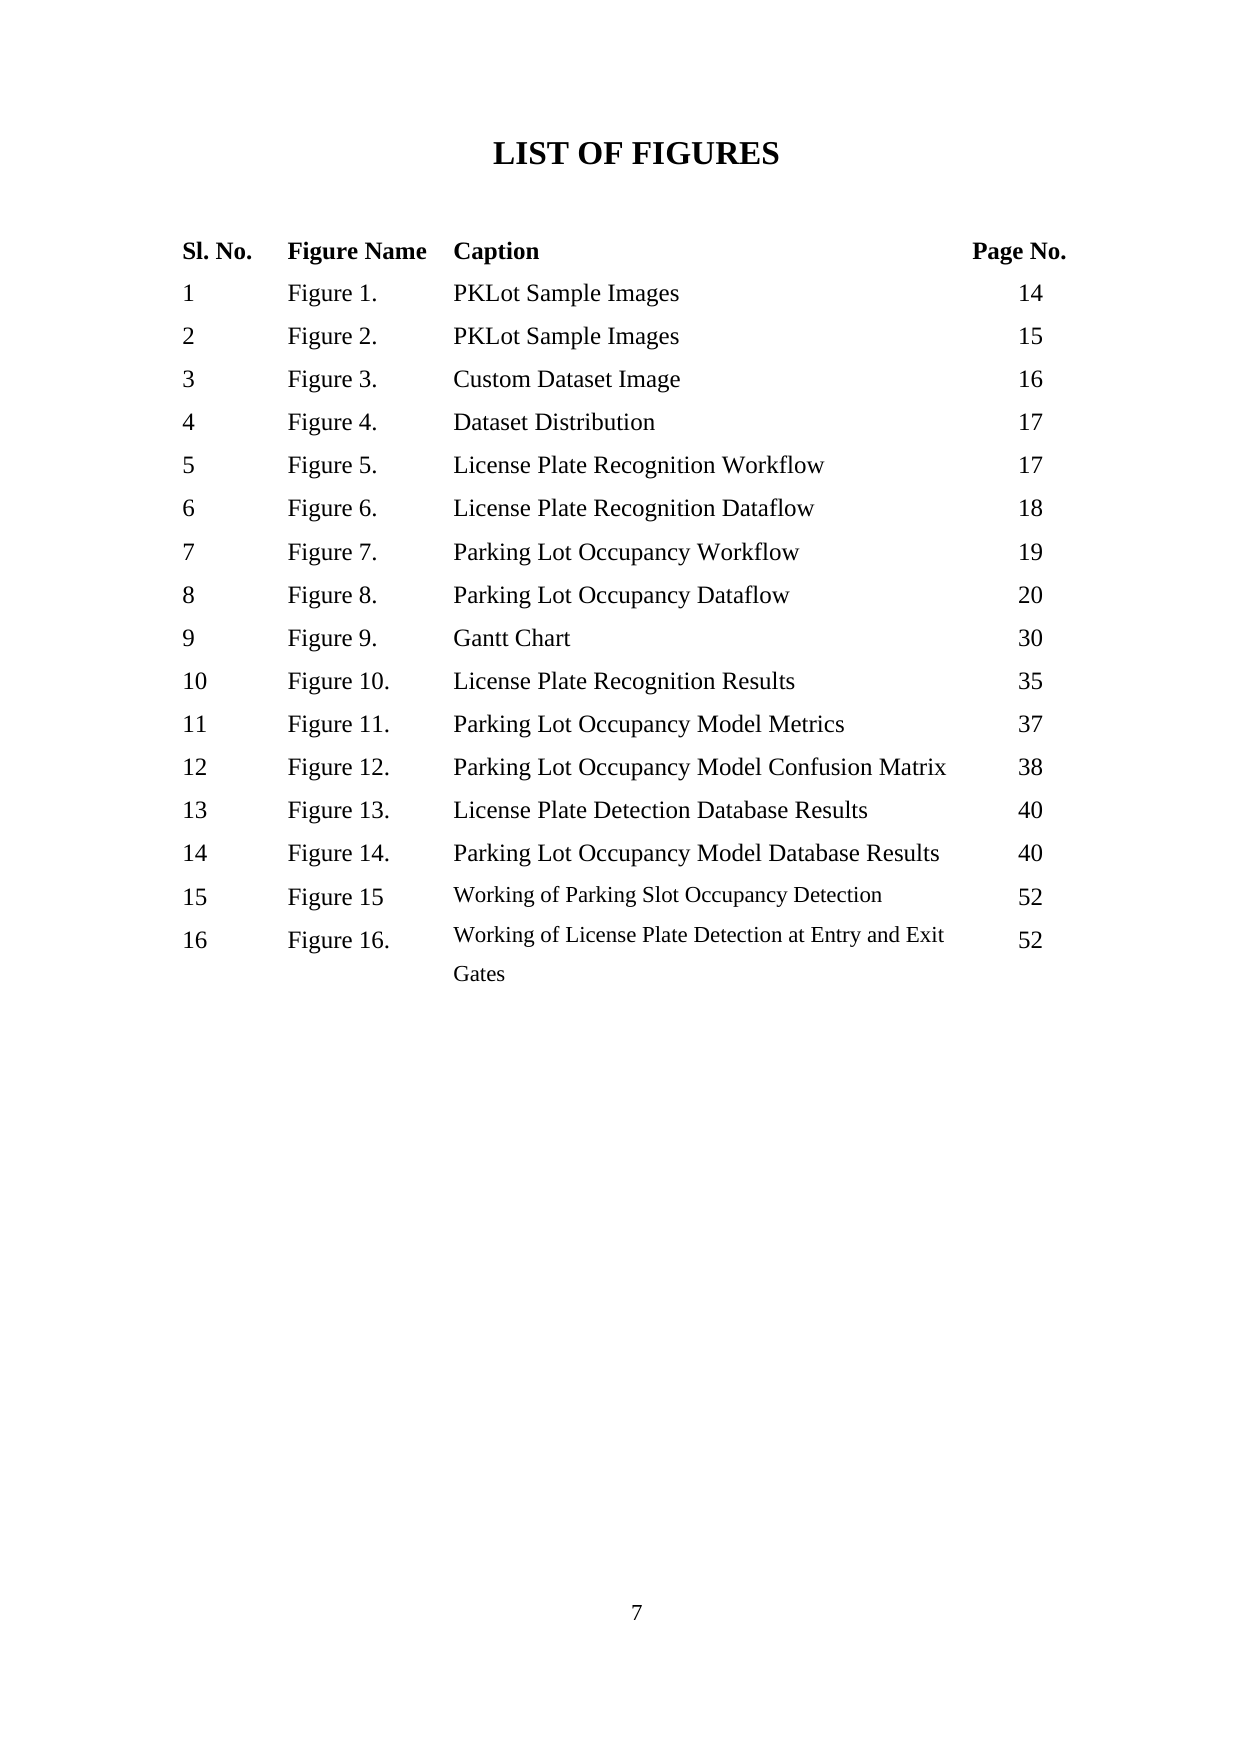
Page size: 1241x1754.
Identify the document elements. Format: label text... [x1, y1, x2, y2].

table_cell 1 2 3 4 5 6 7 8 9 10 11 12 13 14 15 16 [171, 278, 276, 1000]
table_header Page No. [961, 236, 1100, 278]
table_cell Figure 1. Figure 2. Figure 3. Figure 4. Figure 5. Figure 6. Figure 7. Figure 8. Figure 9. Figure 10. Figure 11. Figure 12. Figure 13. Figure 14. Figure 15 Figure 16. [276, 278, 442, 1000]
table_header Figure Name [276, 236, 442, 278]
text LIST OF FIGURES [171, 133, 1102, 171]
table_cell PKLot Sample Images PKLot Sample Images Custom Dataset Image Dataset Distribution License Plate Recognition Workflow License Plate Recognition Dataflow Parking Lot Occupancy Workflow Parking Lot Occupancy Dataflow Gantt Chart License Plate Recognition Results Parking Lot Occupancy Model Metrics Parking Lot Occupancy Model Confusion Matrix License Plate Detection Database Results Parking Lot Occupancy Model Database Results Working of Parking Slot Occupancy Detection Working of License Plate Detection at Entry and Exit Gates [442, 278, 961, 1000]
table_header Caption [442, 236, 961, 278]
table_header Sl. No. [171, 236, 276, 278]
table_cell 14 15 16 17 17 18 19 20 30 35 37 38 40 40 52 52 [961, 278, 1100, 1000]
